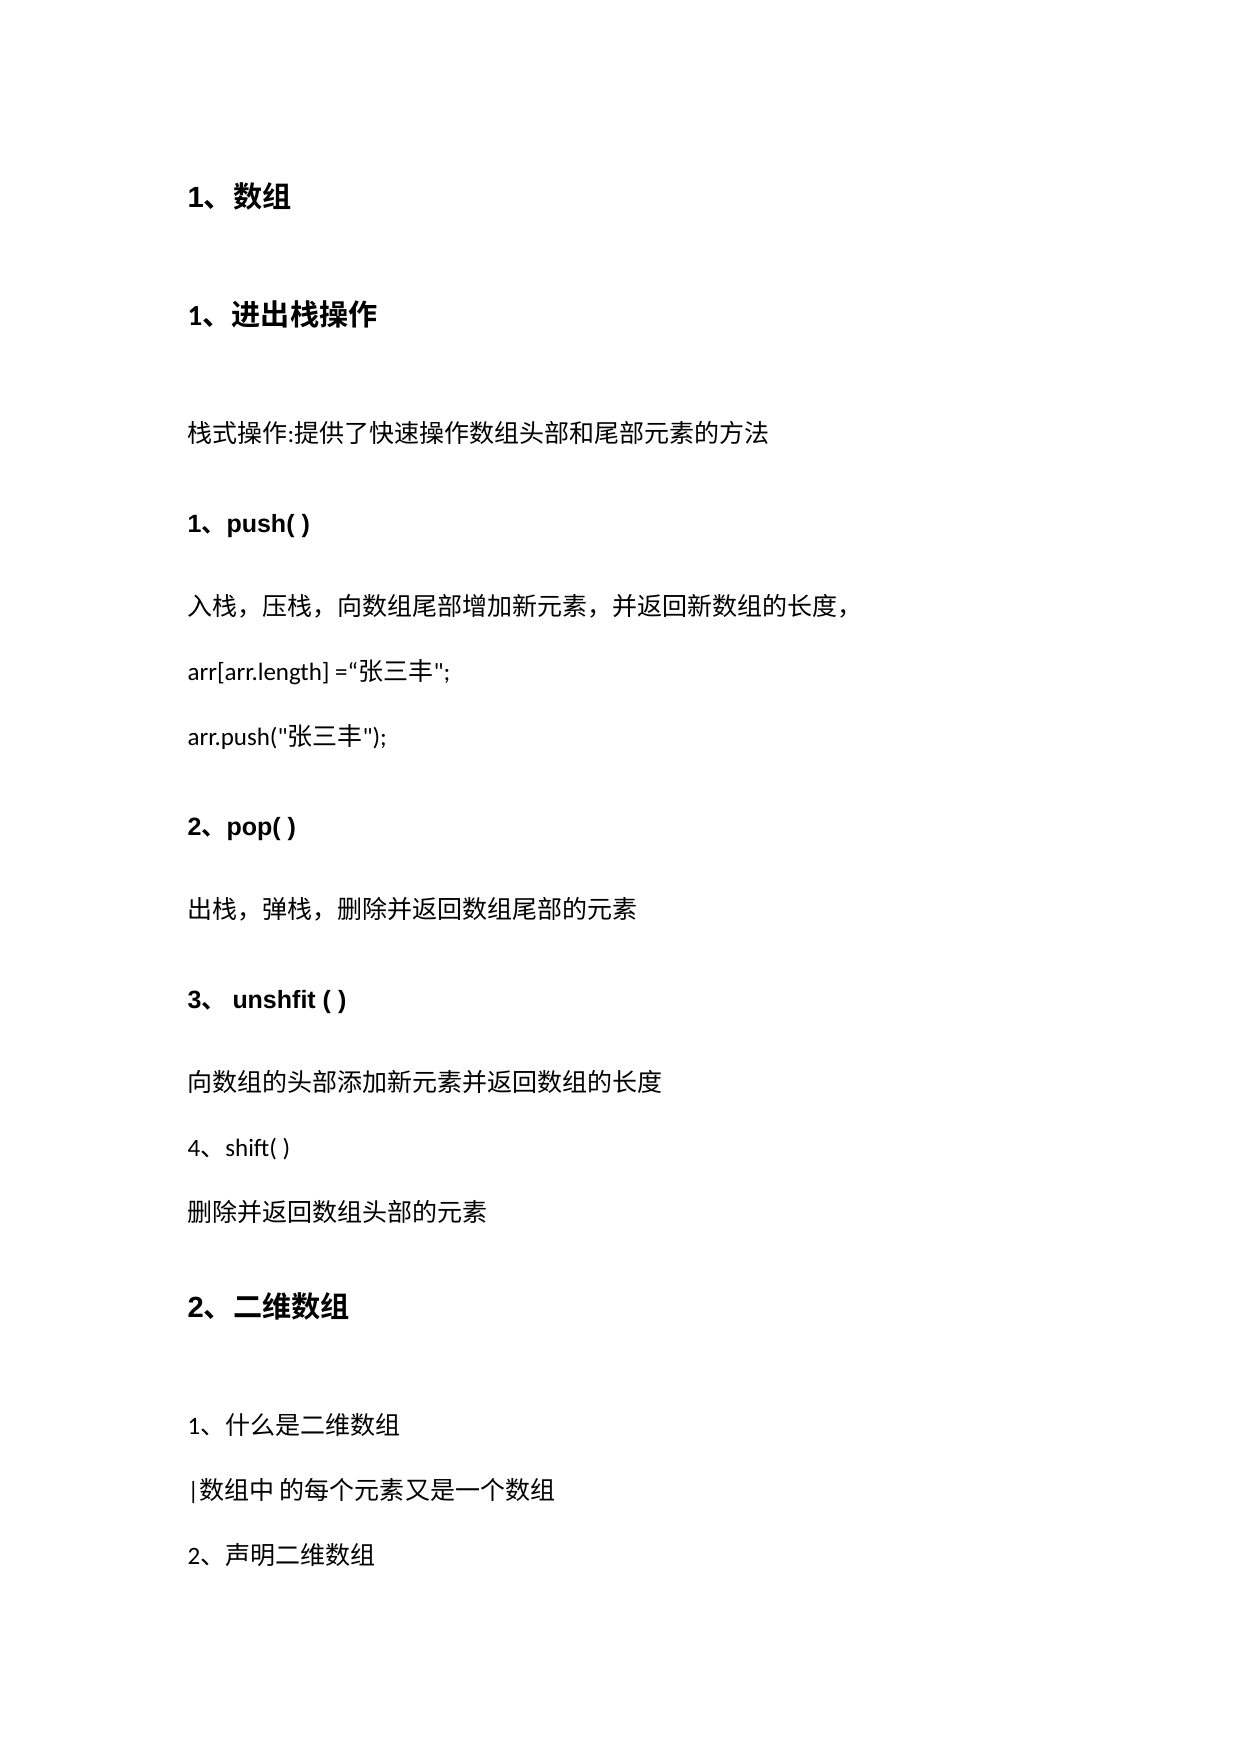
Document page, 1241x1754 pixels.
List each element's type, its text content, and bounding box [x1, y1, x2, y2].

text 向数组的头部添加新元素并返回数组的长度 [187, 1048, 1053, 1113]
subtitle 1、数组 [187, 162, 1053, 227]
text arr.push("张三丰"); [187, 702, 1053, 767]
text 1、什么是二维数组 [187, 1391, 1053, 1456]
subtitle 3、 unshfit ( ) [187, 965, 1053, 1030]
subtitle 1、push( ) [187, 489, 1053, 554]
subtitle 2、二维数组 [187, 1273, 1053, 1338]
subtitle 2、pop( ) [187, 792, 1053, 857]
text 2、声明二维数组 [187, 1521, 1053, 1586]
text 入栈，压栈，向数组尾部增加新元素，并返回新数组的长度， [187, 572, 1053, 637]
text 出栈，弹栈，删除并返回数组尾部的元素 [187, 875, 1053, 940]
text arr[arr.length] =“张三丰"; [187, 637, 1053, 702]
text 4、shift( ) [187, 1113, 1053, 1178]
text 删除并返回数组头部的元素 [187, 1178, 1053, 1243]
text 栈式操作:提供了快速操作数组头部和尾部元素的方法 [187, 399, 1053, 464]
text |数组中 的每个元素又是一个数组 [187, 1456, 1053, 1521]
subtitle 1、进出栈操作 [187, 280, 1053, 345]
